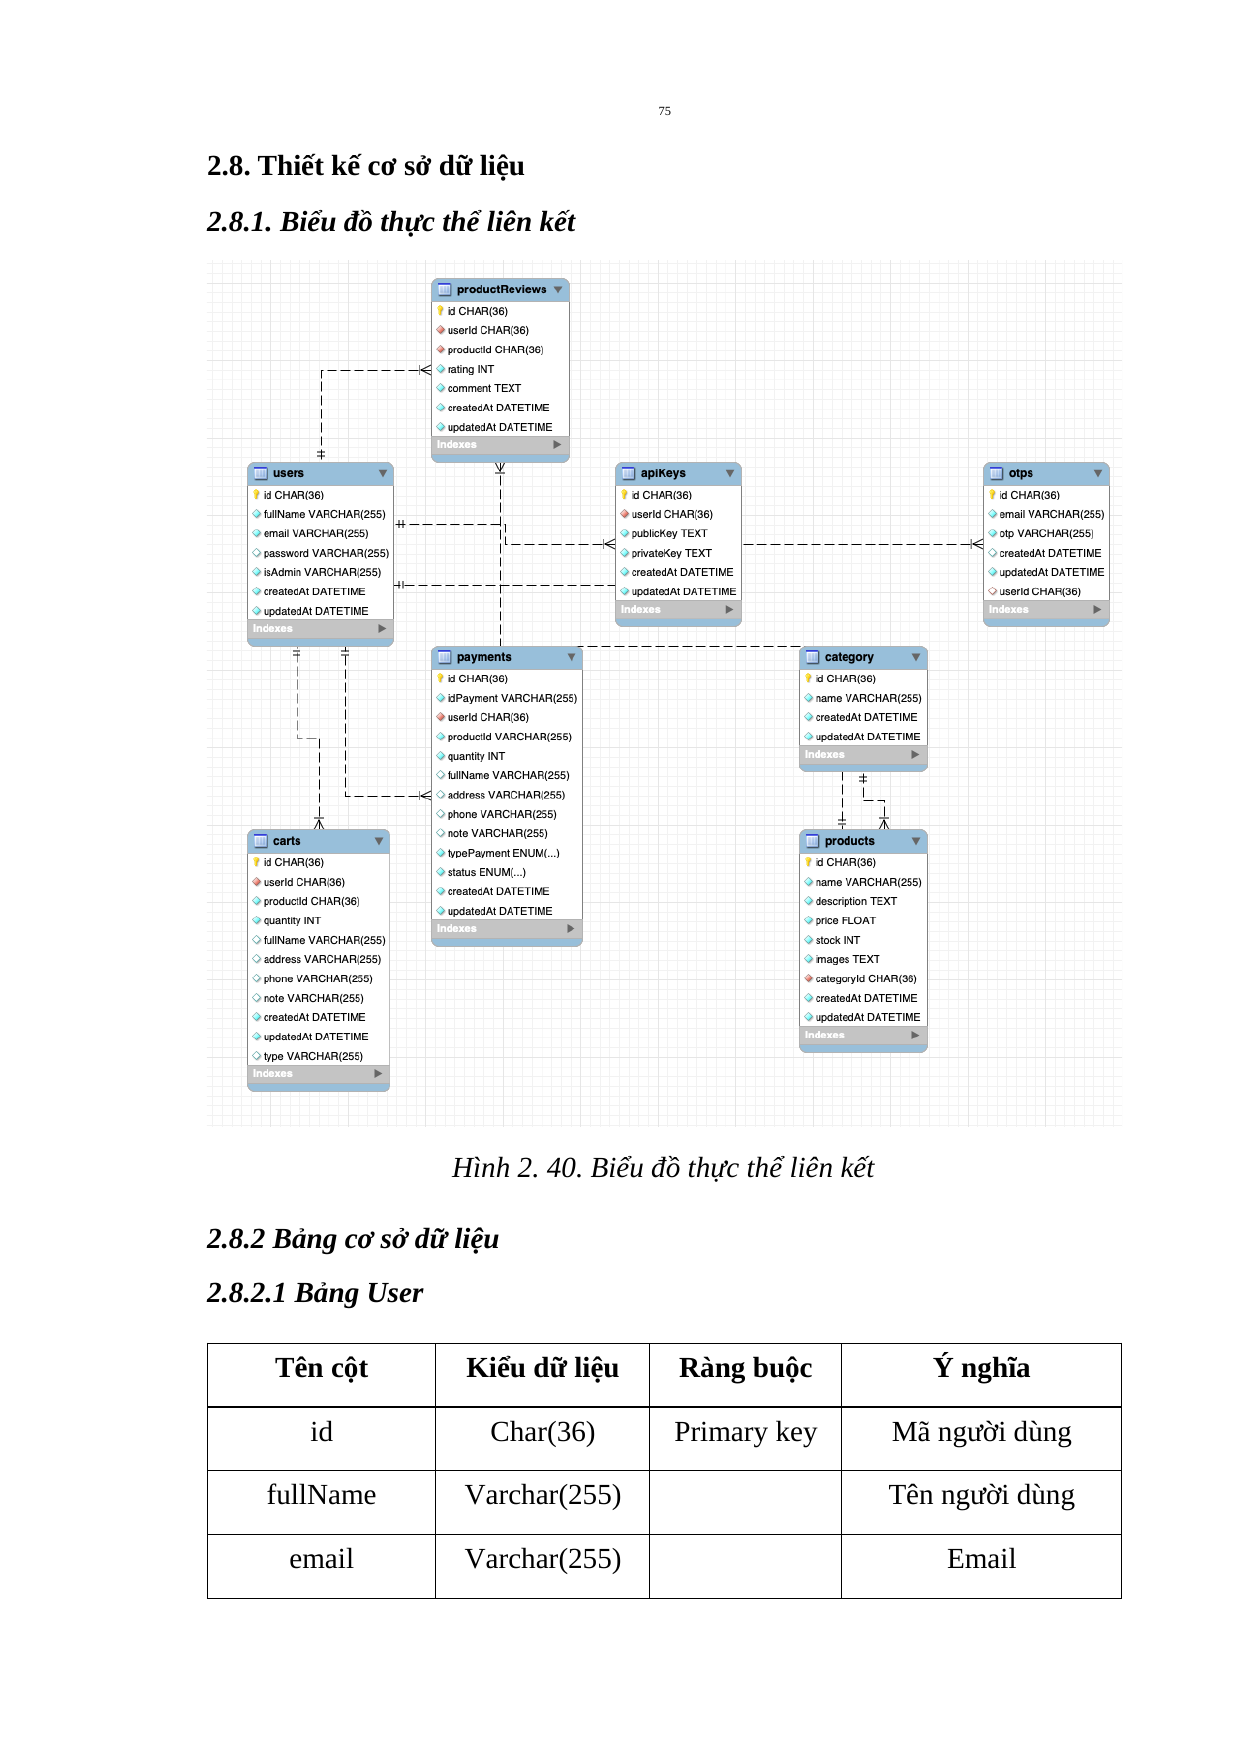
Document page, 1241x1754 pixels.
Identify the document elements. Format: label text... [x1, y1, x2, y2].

table_cell Primary key [650, 1408, 841, 1470]
table_cell fullName [208, 1471, 435, 1534]
table_header Tên cột [208, 1344, 435, 1406]
table_header Ràng buộc [650, 1344, 841, 1406]
subtitle 2.8.2.1 Bảng User [207, 1276, 1122, 1309]
table_cell Char(36) [436, 1408, 649, 1470]
table_cell id [208, 1408, 435, 1470]
table_cell Mã người dùng [842, 1408, 1121, 1470]
table_cell Varchar(255) [436, 1471, 649, 1534]
table_cell Tên người dùng [842, 1471, 1121, 1534]
subtitle 2.8. Thiết kế cơ sở dữ liệu [207, 148, 1122, 181]
table_cell Email [842, 1535, 1121, 1598]
text Hình 2. 40. Biểu đồ thực thể liên kết [207, 1150, 1122, 1183]
table_cell [650, 1535, 841, 1598]
table_cell email [208, 1535, 435, 1598]
subtitle 2.8.2 Bảng cơ sở dữ liệu [207, 1221, 1122, 1254]
picture [206, 260, 1123, 1127]
subtitle 2.8.1. Biểu đồ thực thể liên kết [207, 204, 1122, 238]
table_header Kiểu dữ liệu [436, 1344, 649, 1406]
table_cell [650, 1471, 841, 1534]
table_header Ý nghĩa [842, 1344, 1121, 1406]
table_cell Varchar(255) [436, 1535, 649, 1598]
